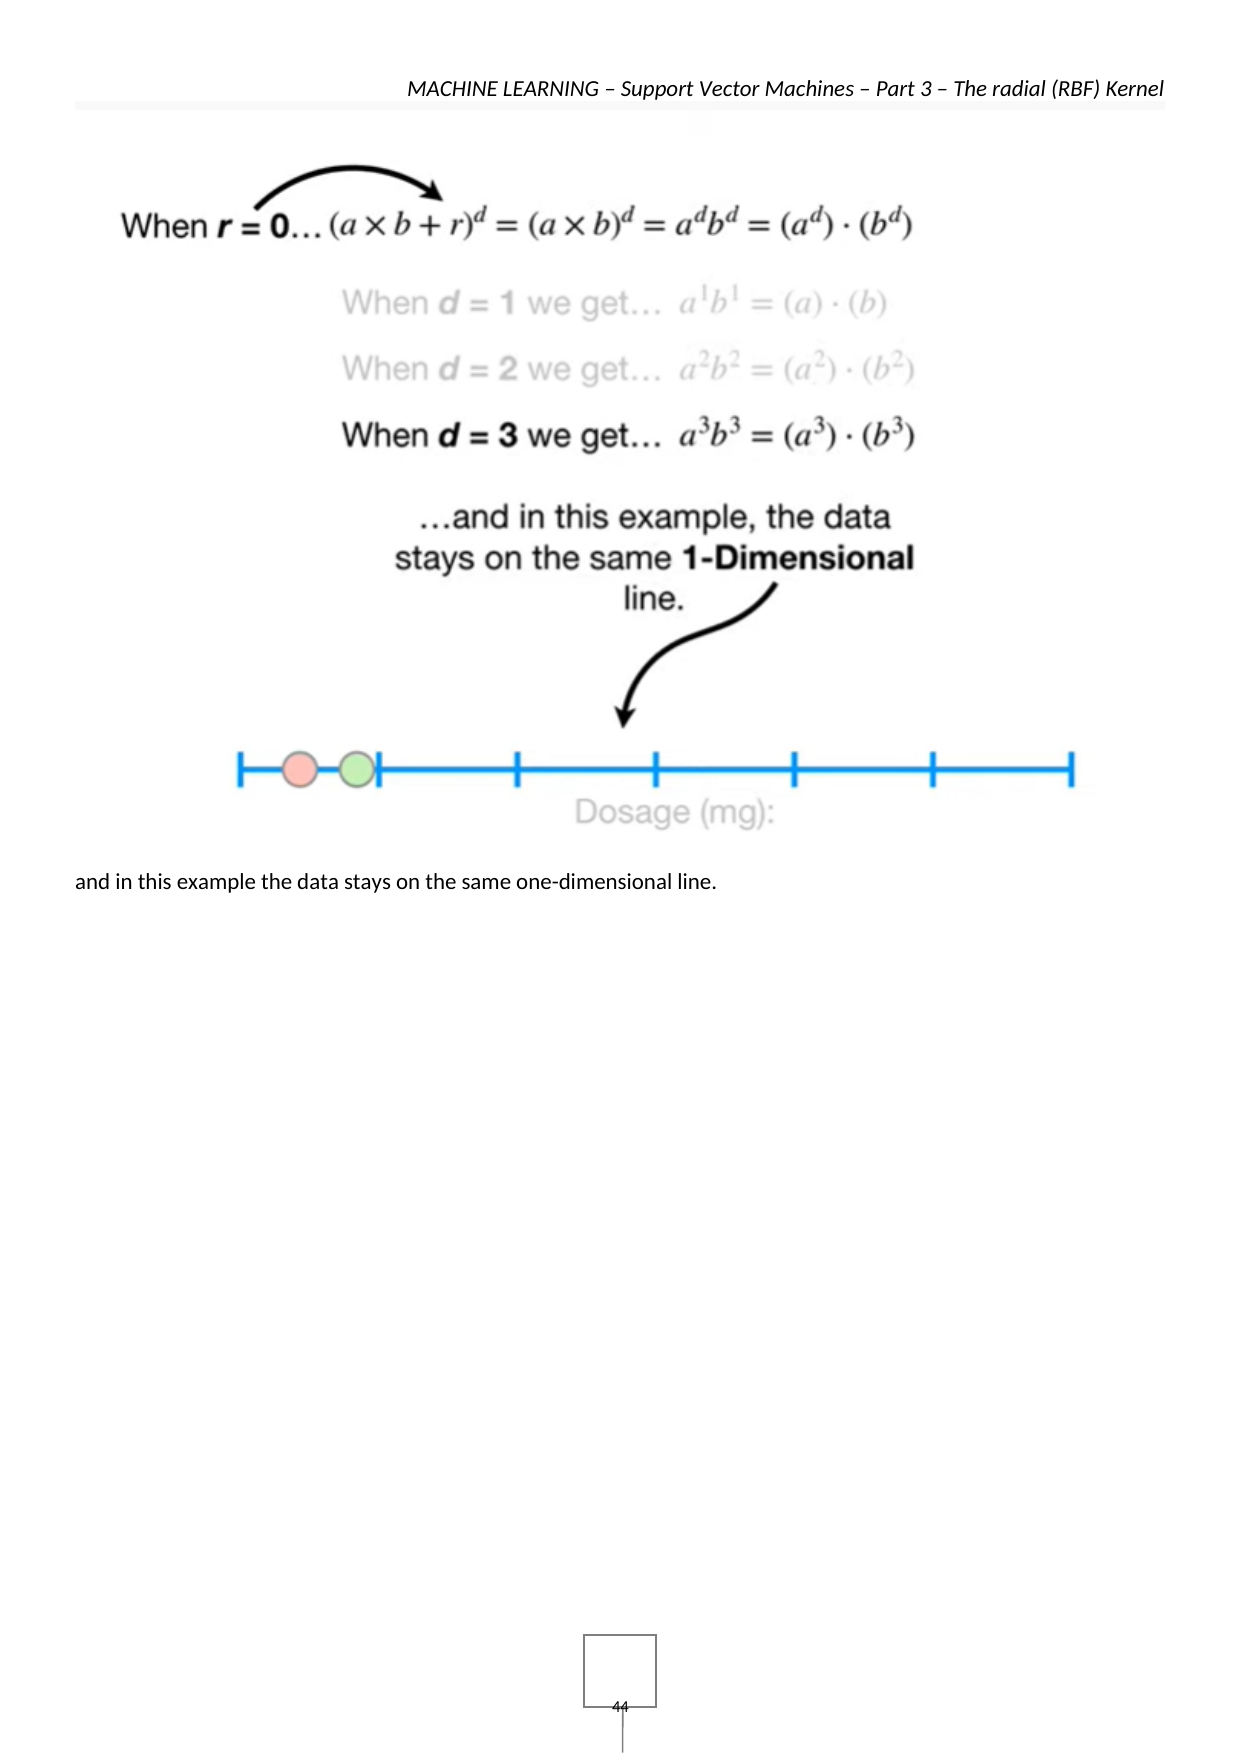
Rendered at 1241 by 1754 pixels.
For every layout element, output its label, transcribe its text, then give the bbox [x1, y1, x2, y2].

picture [75, 101, 1166, 868]
text and in this example the data stays on the same one-dimensional line. [75, 868, 1165, 895]
